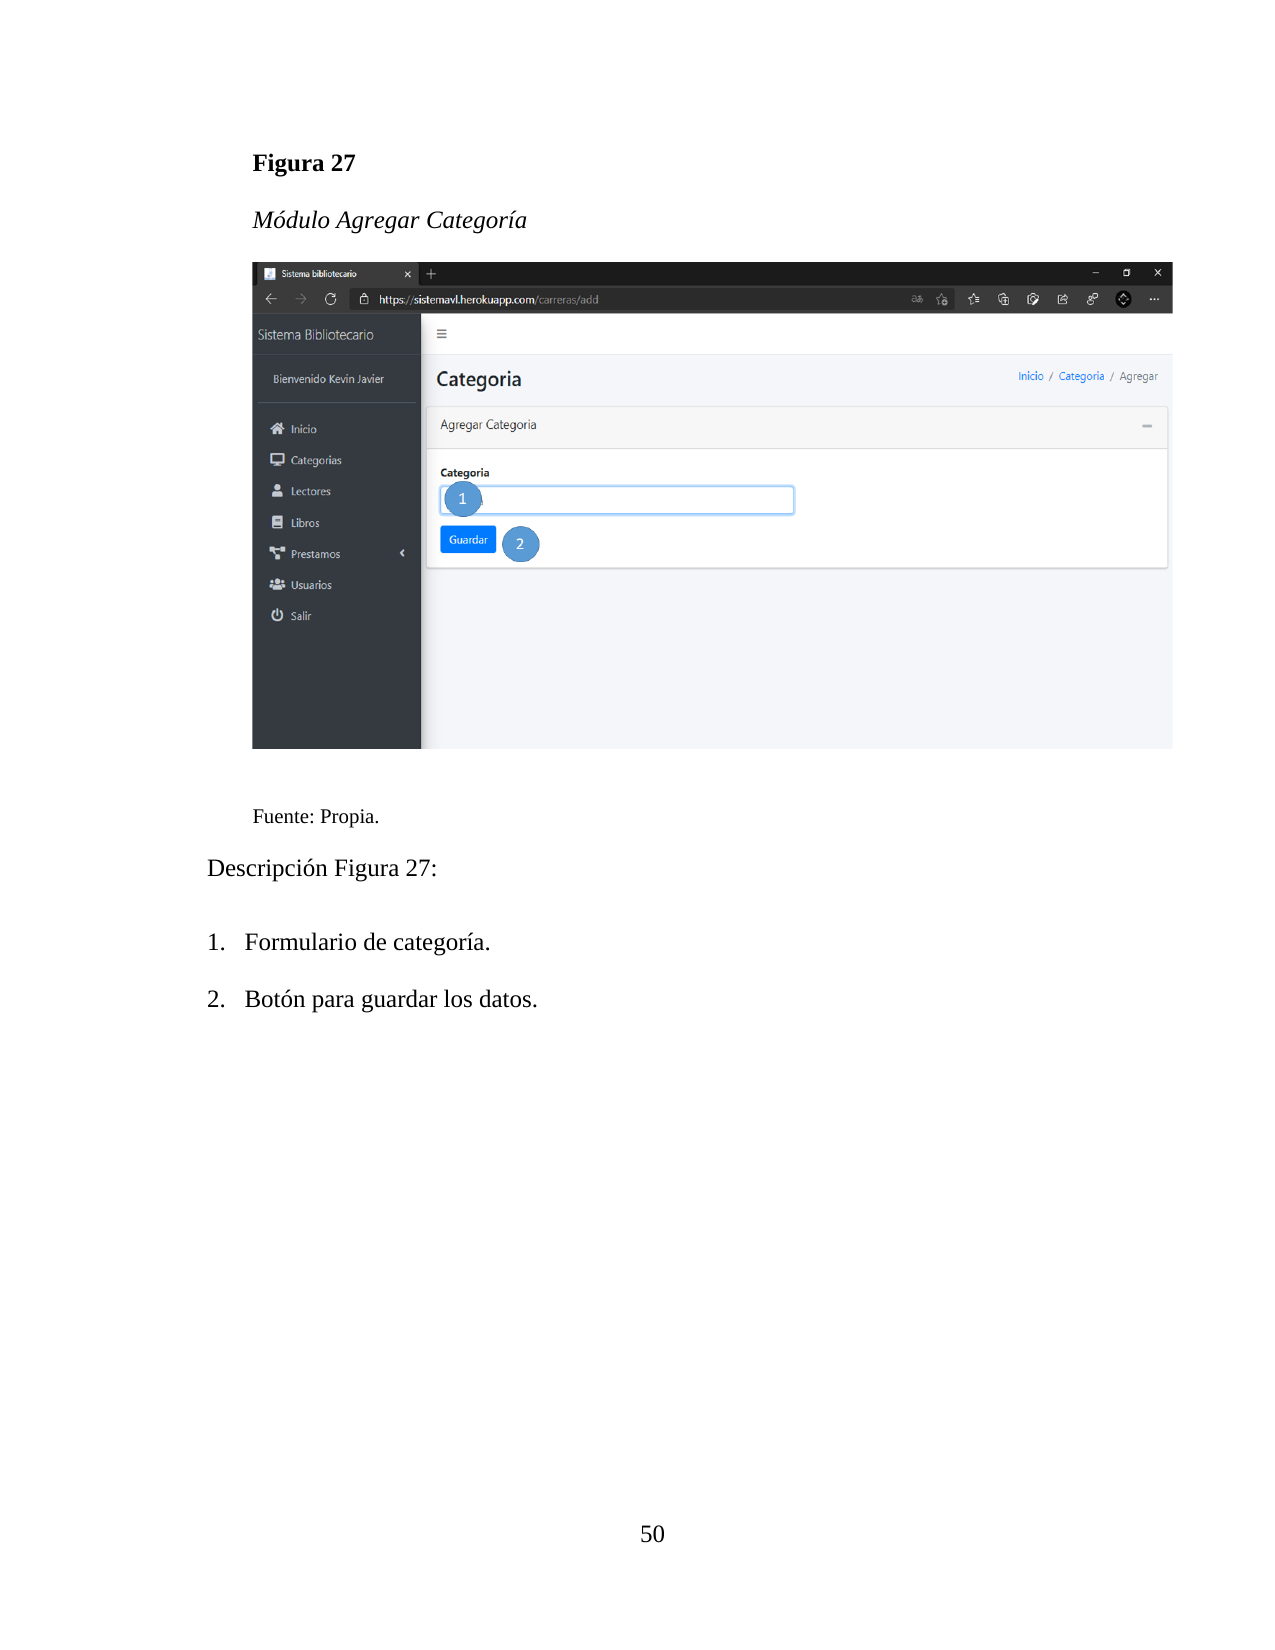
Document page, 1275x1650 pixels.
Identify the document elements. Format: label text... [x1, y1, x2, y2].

list Formulario de categoría. [207, 927, 1098, 956]
list Botón para guardar los datos. [207, 984, 1098, 1013]
text Fuente: Propia. [252, 804, 1098, 828]
picture [252, 262, 1173, 781]
text Descripción Figura 27: [177, 853, 1098, 881]
text Figura 27 Módulo Agregar Categoría [252, 148, 1098, 234]
